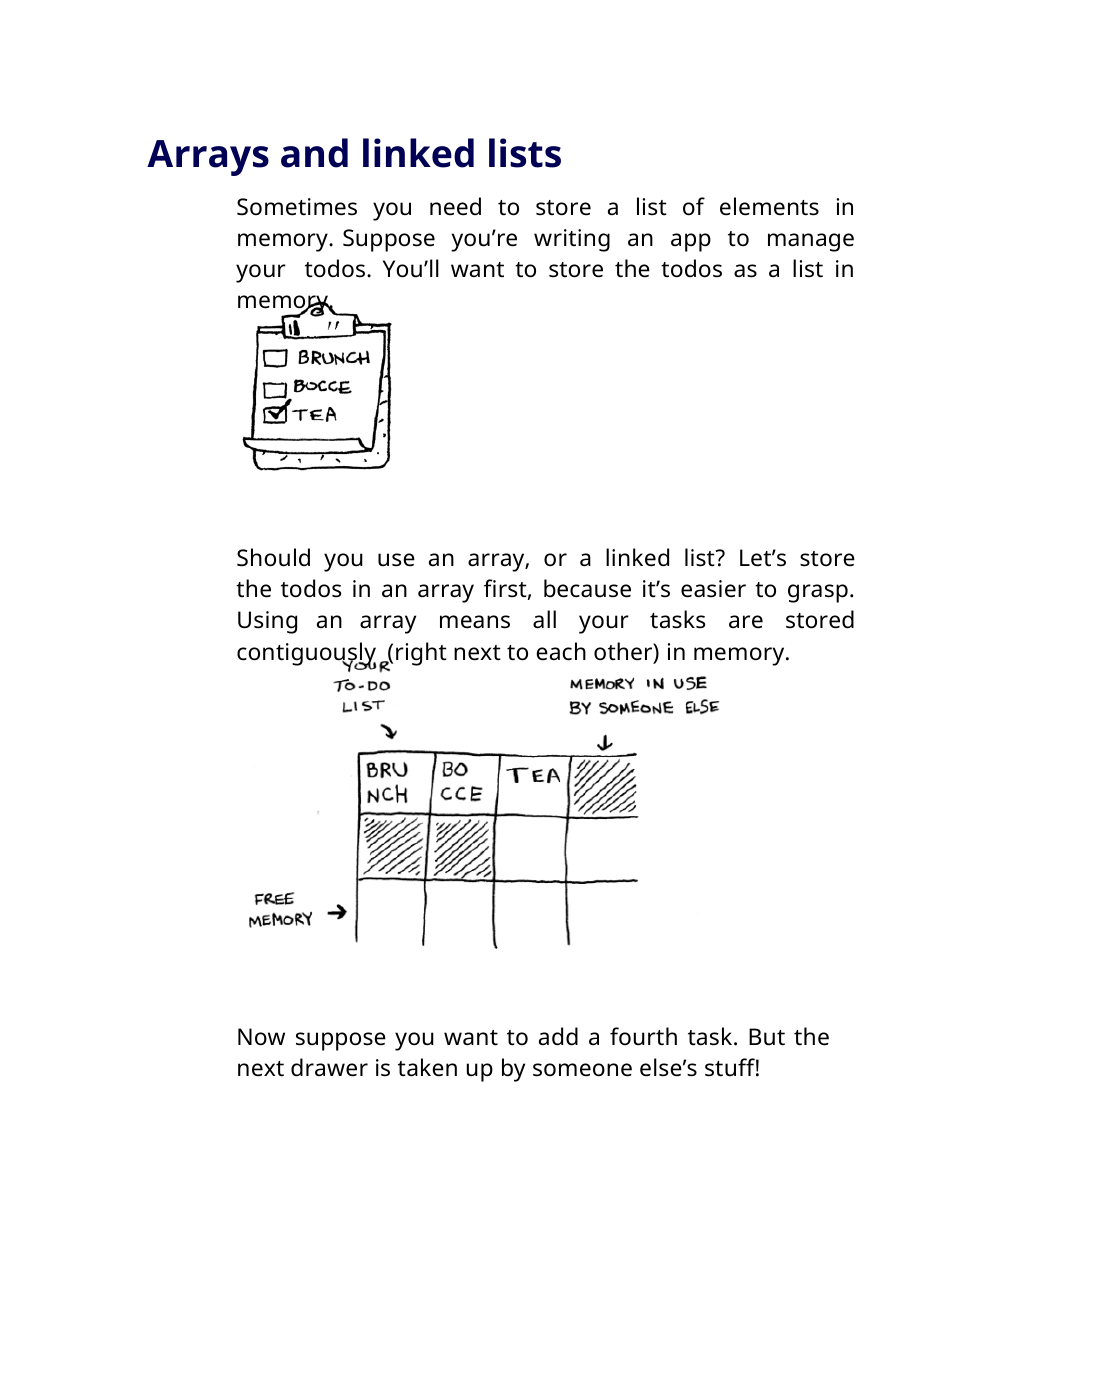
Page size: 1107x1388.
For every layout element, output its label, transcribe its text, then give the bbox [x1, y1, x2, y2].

picture [236, 315, 400, 483]
text Now suppose you want to add a fourth task. But the next drawer is taken up by someone else’s stuff! [236, 1021, 859, 1084]
text Should you use an array, or a linked list? Let’s store the todos in an array first, because it’s easier to grasp. Using an array means all your tasks are stored contiguously (right next to each other) in memory. [236, 542, 855, 667]
text Arrays and linked lists [147, 127, 1021, 178]
text Sometimes you need to store a list of elements in memory. Suppose you’re writing an app to manage your todos. You’ll want to store the todos as a list in memory. [236, 190, 855, 315]
picture [236, 667, 734, 959]
